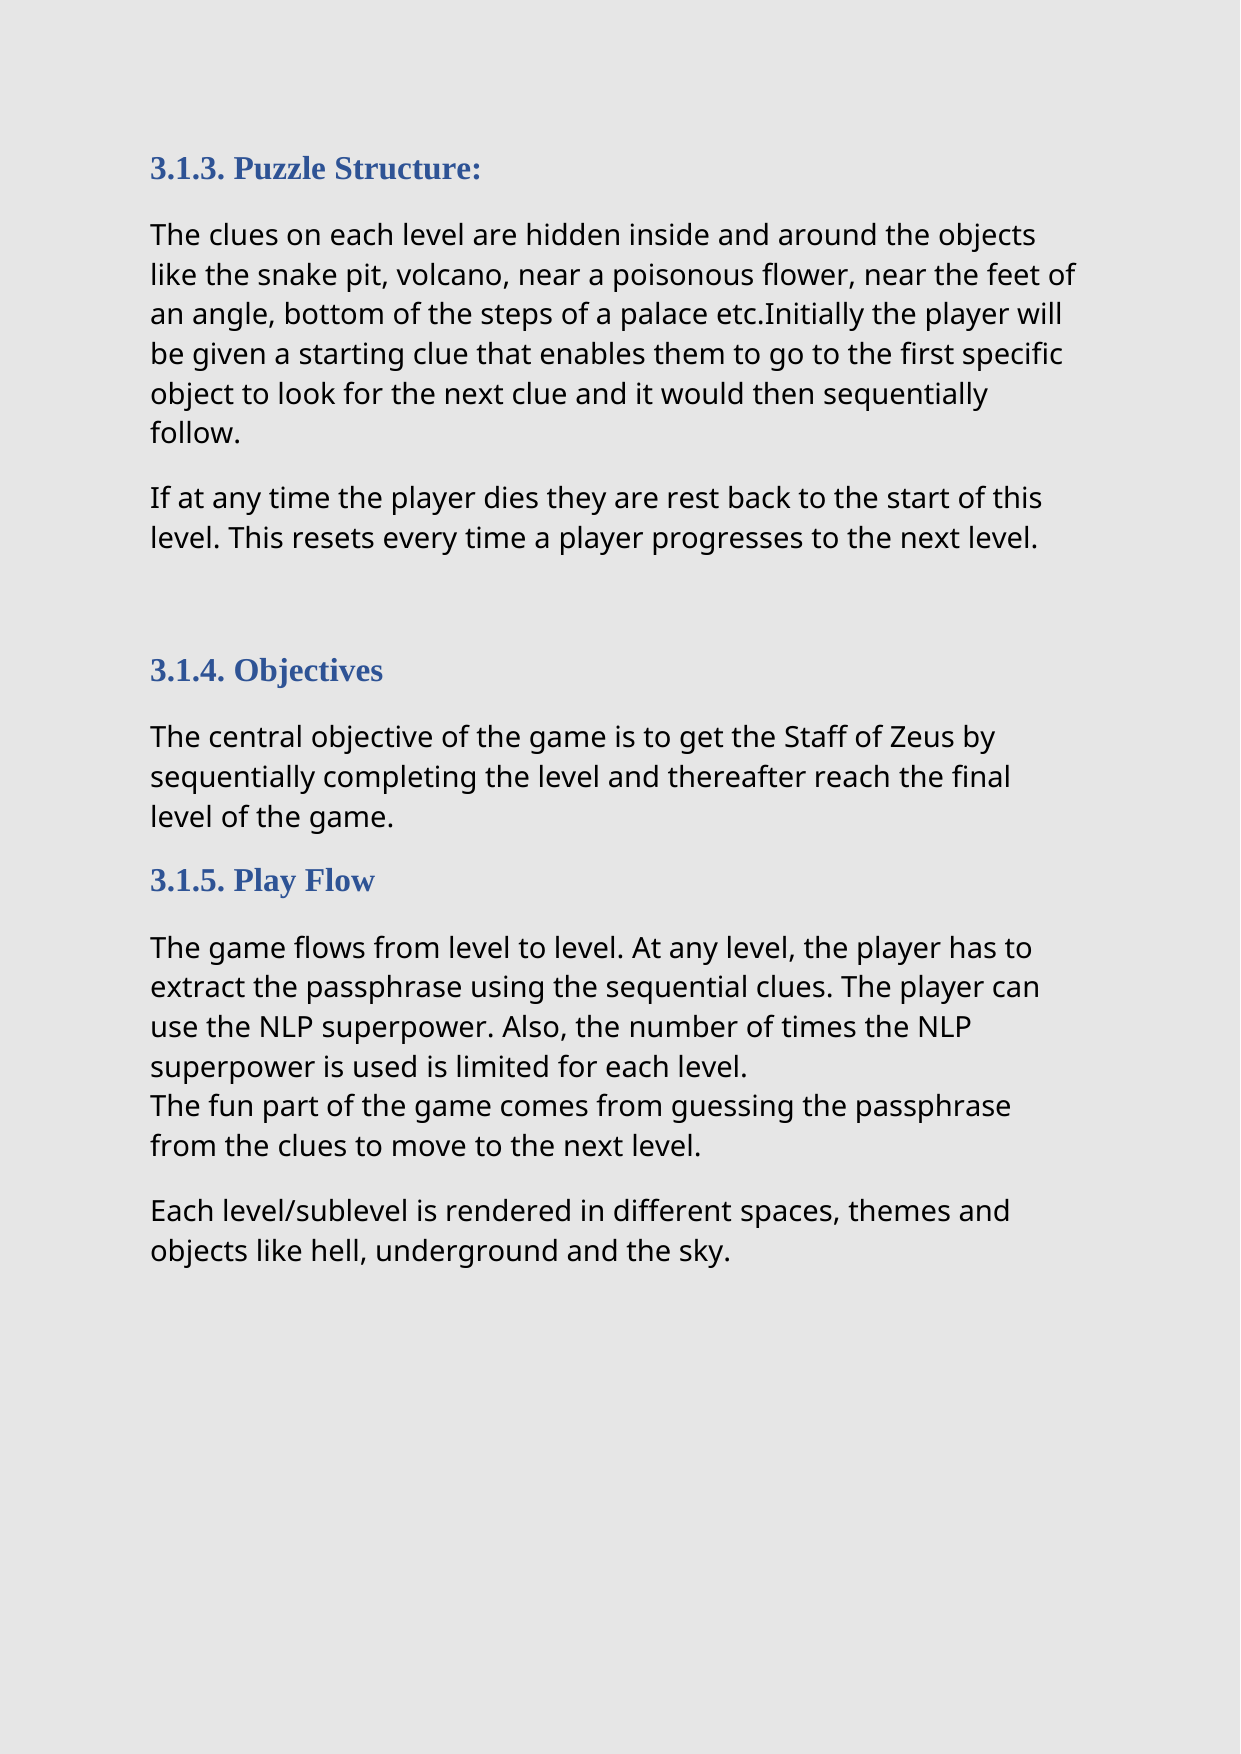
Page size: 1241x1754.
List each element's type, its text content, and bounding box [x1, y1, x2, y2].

text Each level/sublevel is rendered in different spaces, themes and objects like hell, underground and the sky. [150, 1190, 1011, 1269]
subtitle Puzzle Structure: [150, 148, 1205, 186]
text The fun part of the game comes from guessing the passphrase from the clues to move to the next level. [150, 1086, 1079, 1165]
text The game flows from level to level. At any level, the player has to extract the passphrase using the sequential clues. The player can use the NLP superpower. Also, the number of times the NLP superpower is used is limited for each level. [150, 927, 1087, 1086]
subtitle Objectives [150, 650, 1205, 688]
text The central objective of the game is to get the Staff of Zeus by sequentially completing the level and thereafter reach the final level of the game. [150, 716, 1066, 836]
subtitle Play Flow [150, 861, 1205, 899]
text If at any time the player dies they are rest back to the start of this level. This resets every time a player progresses to the next level. [150, 477, 1063, 557]
text The clues on each level are hidden inside and around the objects like the snake pit, volcano, near a poisonous flower, near the feet of an angle, bottom of the steps of a palace etc.Initially the player will be given a starting clue that enables them to go to the first specific object to look for the next clue and it would then sequentially follow. [150, 214, 1084, 452]
